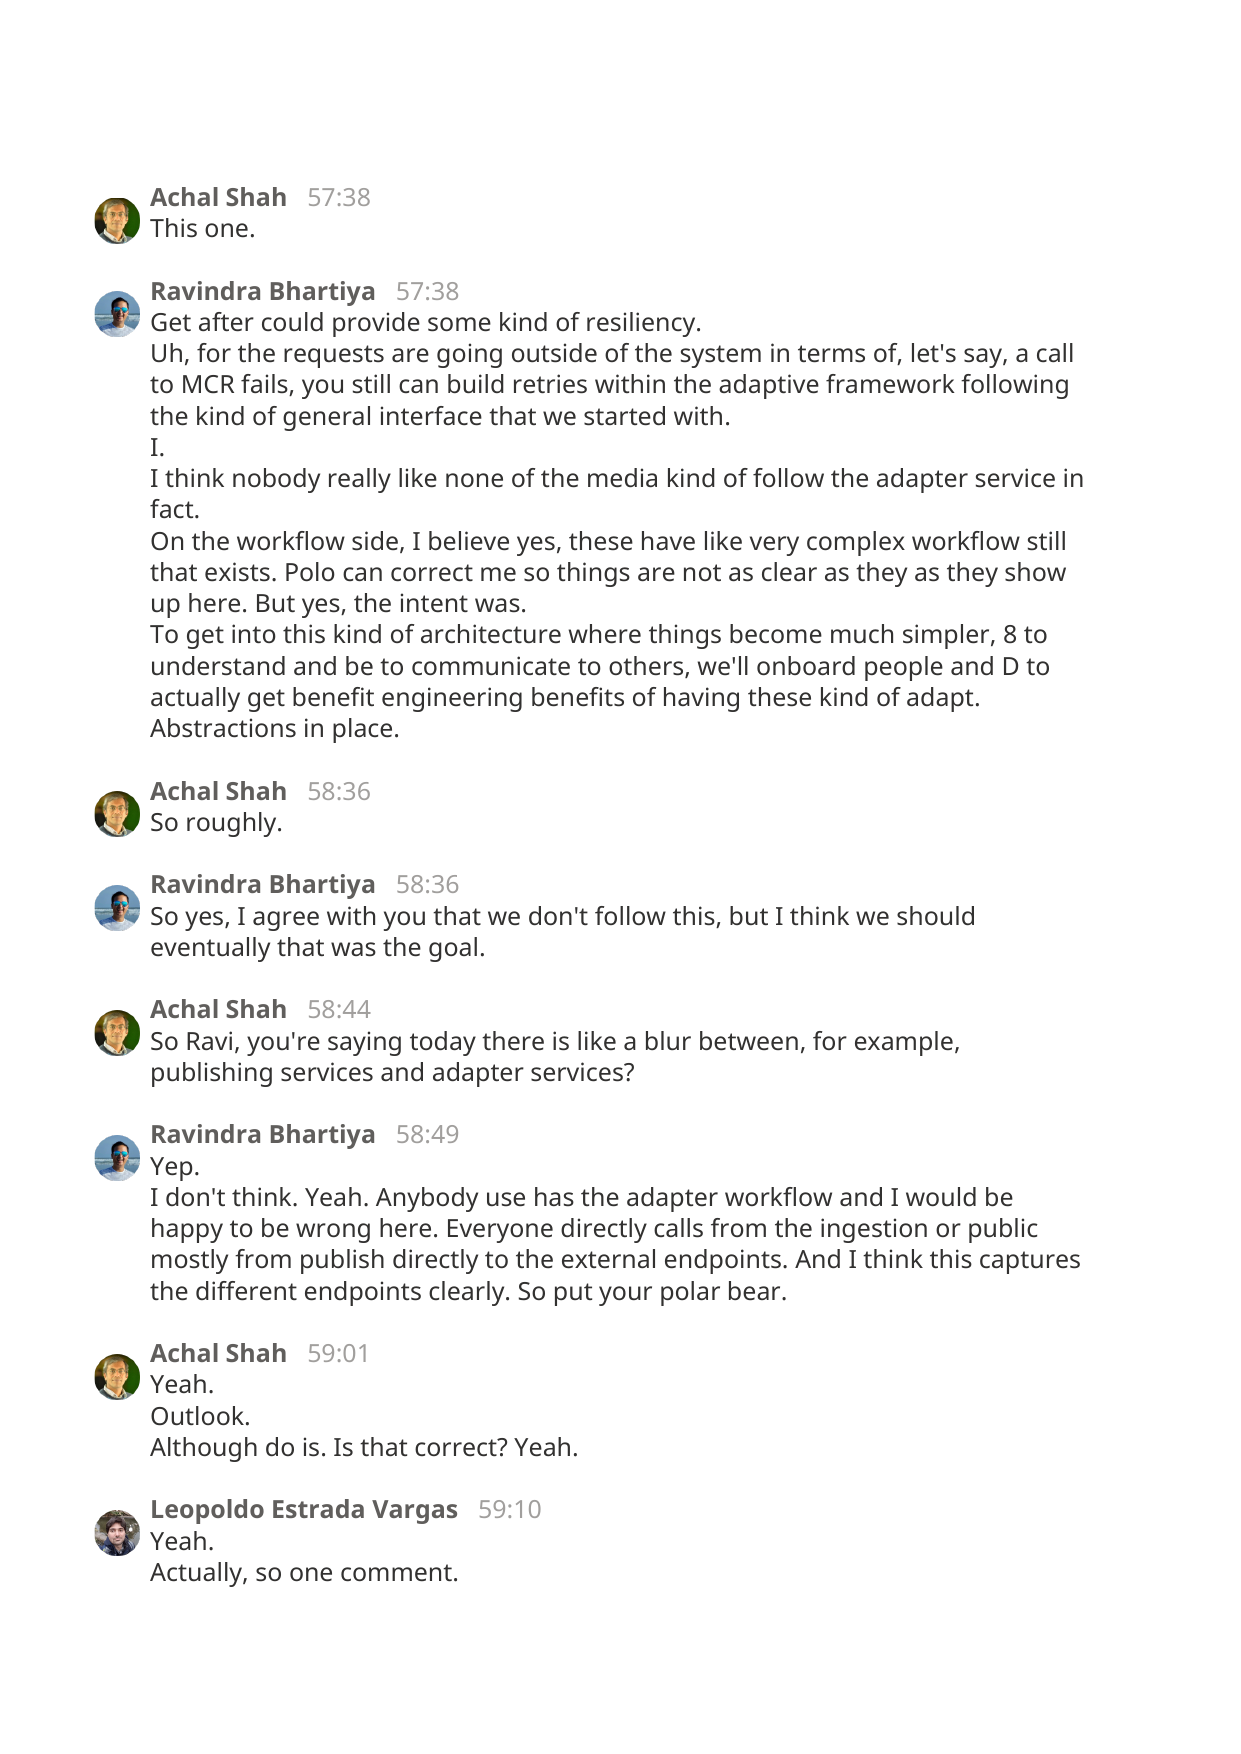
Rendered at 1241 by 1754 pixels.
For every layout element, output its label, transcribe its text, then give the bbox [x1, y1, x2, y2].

text Achal Shah 58:44 So Ravi, you're saying today there is like a blur between, for example, publishing services and adapter services? [150, 962, 1090, 1087]
picture [94, 791, 140, 837]
picture [94, 291, 140, 337]
text Leopoldo Estrada Vargas 59:10 Yeah. Actually, so one comment. [150, 1462, 1090, 1587]
picture [94, 1135, 140, 1181]
picture [94, 1354, 140, 1400]
text Achal Shah 58:36 So roughly. [150, 744, 1090, 837]
picture [94, 885, 140, 931]
text Ravindra Bhartiya 58:49 Yep. I don't think. Yeah. Anybody use has the adapter workflow and I would be happy to be wrong here. Everyone directly calls from the ingestion or public mostly from publish directly to the external endpoints. And I think this captures the different endpoints clearly. So put your polar bear. [150, 1087, 1090, 1306]
picture [94, 198, 140, 244]
text Achal Shah 57:38 This one. [150, 150, 1090, 244]
picture [94, 1510, 140, 1556]
text Ravindra Bhartiya 58:36 So yes, I agree with you that we don't follow this, but I think we should eventually that was the goal. [150, 837, 1090, 962]
picture [94, 1010, 140, 1056]
text Ravindra Bhartiya 57:38 Get after could provide some kind of resiliency. Uh, for the requests are going outside of the system in terms of, let's say, a call to MCR fails, you still can build retries within the adaptive framework following the kind of general interface that we started with. I. I think nobody really like none of the media kind of follow the adapter service in fact. On the workflow side, I believe yes, these have like very complex workflow still that exists. Polo can correct me so things are not as clear as they as they show up here. But yes, the intent was. To get into this kind of architecture where things become much simpler, 8 to understand and be to communicate to others, we'll onboard people and D to actually get benefit engineering benefits of having these kind of adapt. Abstractions in place. [150, 244, 1090, 744]
text Achal Shah 59:01 Yeah. Outlook. Although do is. Is that correct? Yeah. [150, 1306, 1090, 1462]
